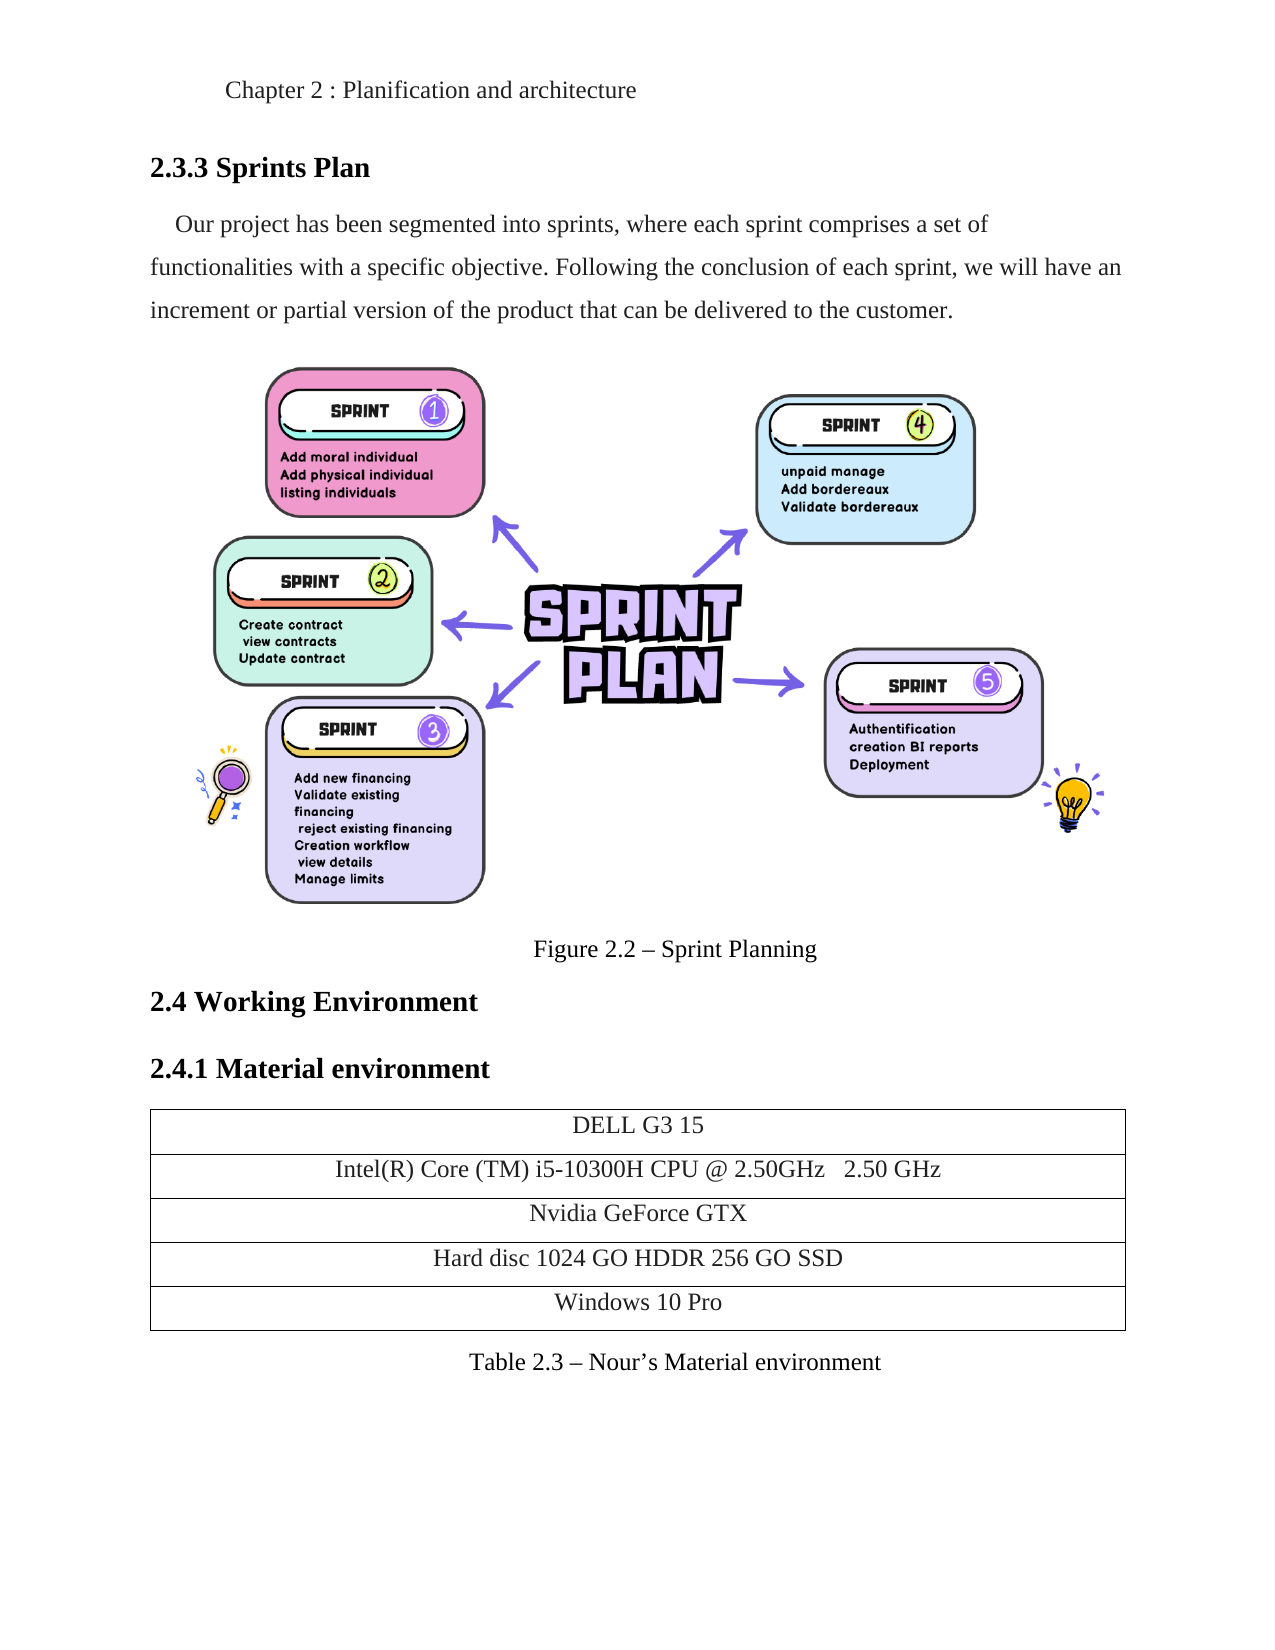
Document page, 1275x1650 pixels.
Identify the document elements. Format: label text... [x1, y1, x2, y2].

text Table 2.3 – Nour’s Material environment [150, 1347, 1125, 1376]
table_cell Intel(R) Core (TM) i5-10300H CPU @ 2.50GHz 2.50 GHz [151, 1155, 1125, 1197]
picture [150, 354, 1125, 904]
table_cell Nvidia GeForce GTX [151, 1199, 1125, 1242]
text Our project has been segmented into sprints, where each sprint comprises a set of functionalities with a specific objective. Following the conclusion of each sprint, we will have an increment or partial version of the product that can be delivered to the customer. [150, 209, 1125, 324]
table_cell Hard disc 1024 GO HDDR 256 GO SSD [151, 1243, 1125, 1286]
table_cell Windows 10 Pro [151, 1287, 1125, 1330]
subtitle 2.4.1 Material environment [150, 1051, 1125, 1084]
subtitle 2.4 Working Environment [150, 984, 1125, 1017]
subtitle 2.3.3 Sprints Plan [150, 150, 1125, 183]
table_header DELL G3 15 [151, 1110, 1125, 1153]
text Figure 2.2 – Sprint Planning [150, 934, 1125, 963]
